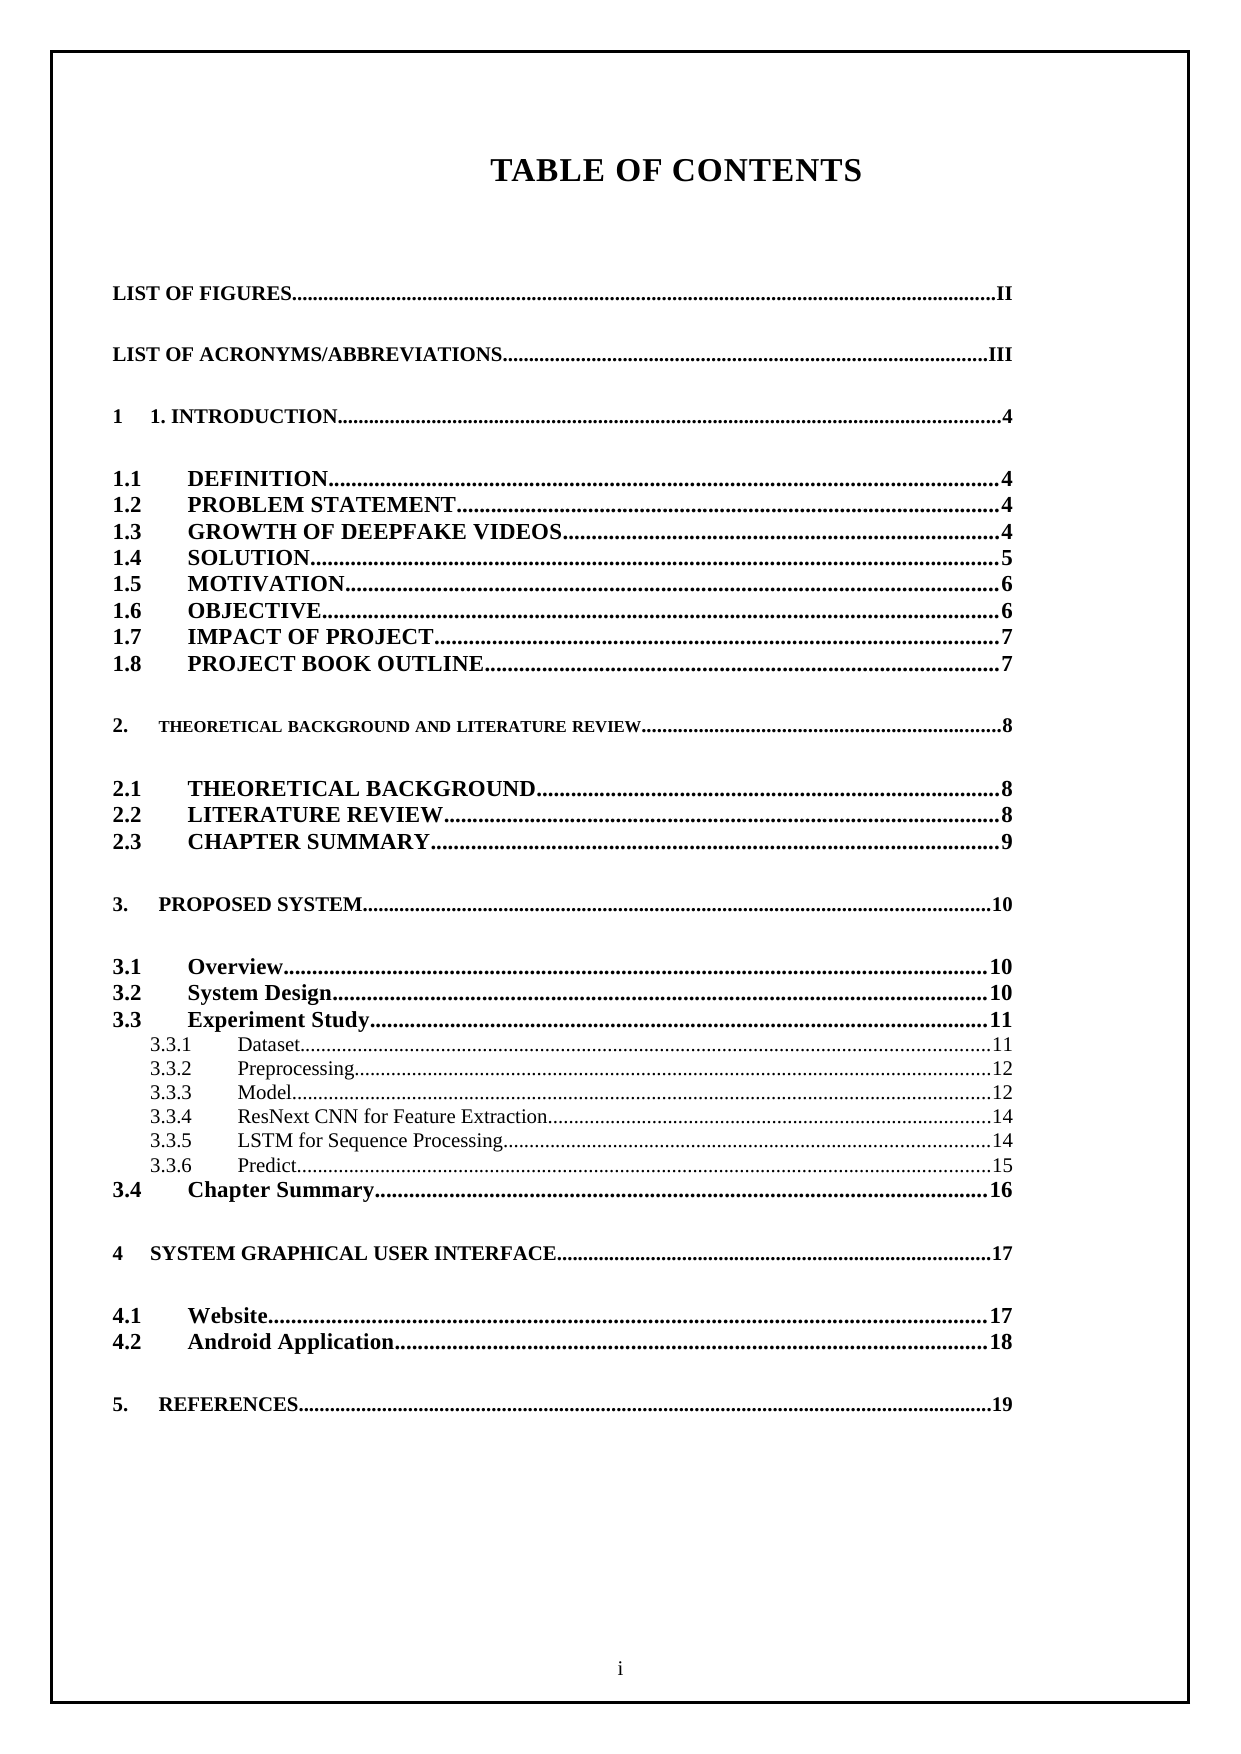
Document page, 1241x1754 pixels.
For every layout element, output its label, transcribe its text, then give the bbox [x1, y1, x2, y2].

text 5. REferences 19 [112, 1392, 1128, 1416]
text List of figures ii [112, 280, 1128, 304]
text 3.1 Overview 10 [112, 953, 1128, 979]
text 1.7 IMPACT OF PROJECT 7 [112, 623, 1128, 649]
text 1.8 PROJECT BOOK OUTLINE 7 [112, 649, 1128, 676]
text 2.1 THEORETICAL BACKGROUND 8 [112, 775, 1128, 801]
text 3.3.3 Model 12 [150, 1080, 1128, 1104]
text 3.3.2 Preprocessing 12 [150, 1056, 1128, 1080]
text 3.4 Chapter Summary 16 [112, 1177, 1128, 1203]
text 3. PROPOSED SYSTEM 10 [112, 892, 1128, 916]
text Table of Contents [225, 150, 1128, 188]
text 4.1 Website 17 [112, 1302, 1128, 1328]
text 3.3 Experiment Study 11 [112, 1006, 1128, 1032]
text 3.3.6 Predict 15 [150, 1152, 1128, 1177]
text 1 1. Introduction 4 [112, 403, 1128, 428]
text 3.3.1 Dataset 11 [150, 1032, 1128, 1056]
text 4.2 Android Application 18 [112, 1328, 1128, 1355]
text 2.3 CHAPTER SUMMARY 9 [112, 828, 1128, 854]
text 1.3 GROWTH OF DEEPFAKE VIDEOS 4 [112, 518, 1128, 544]
text 3.3.5 LSTM for Sequence Processing 14 [150, 1128, 1128, 1152]
text 2. theoretical background and literature review 8 [112, 713, 1128, 737]
text 1.5 MOTIVATION 6 [112, 571, 1128, 597]
text 1.2 PROBLEM STATEMENT 4 [112, 491, 1128, 518]
text 2.2 LITERATURE REVIEW 8 [112, 801, 1128, 828]
text 4 System Graphical user interface 17 [112, 1240, 1128, 1264]
text 3.2 System Design 10 [112, 979, 1128, 1006]
text LIST OF ACRONYMS/ABBREVIATIONS iii [112, 342, 1128, 366]
text 1.6 OBJECTIVE 6 [112, 597, 1128, 623]
text 3.3.4 ResNext CNN for Feature Extraction 14 [150, 1104, 1128, 1128]
text 1.1 DEFINITION 4 [112, 465, 1128, 491]
text 1.4 SOLUTION 5 [112, 544, 1128, 571]
